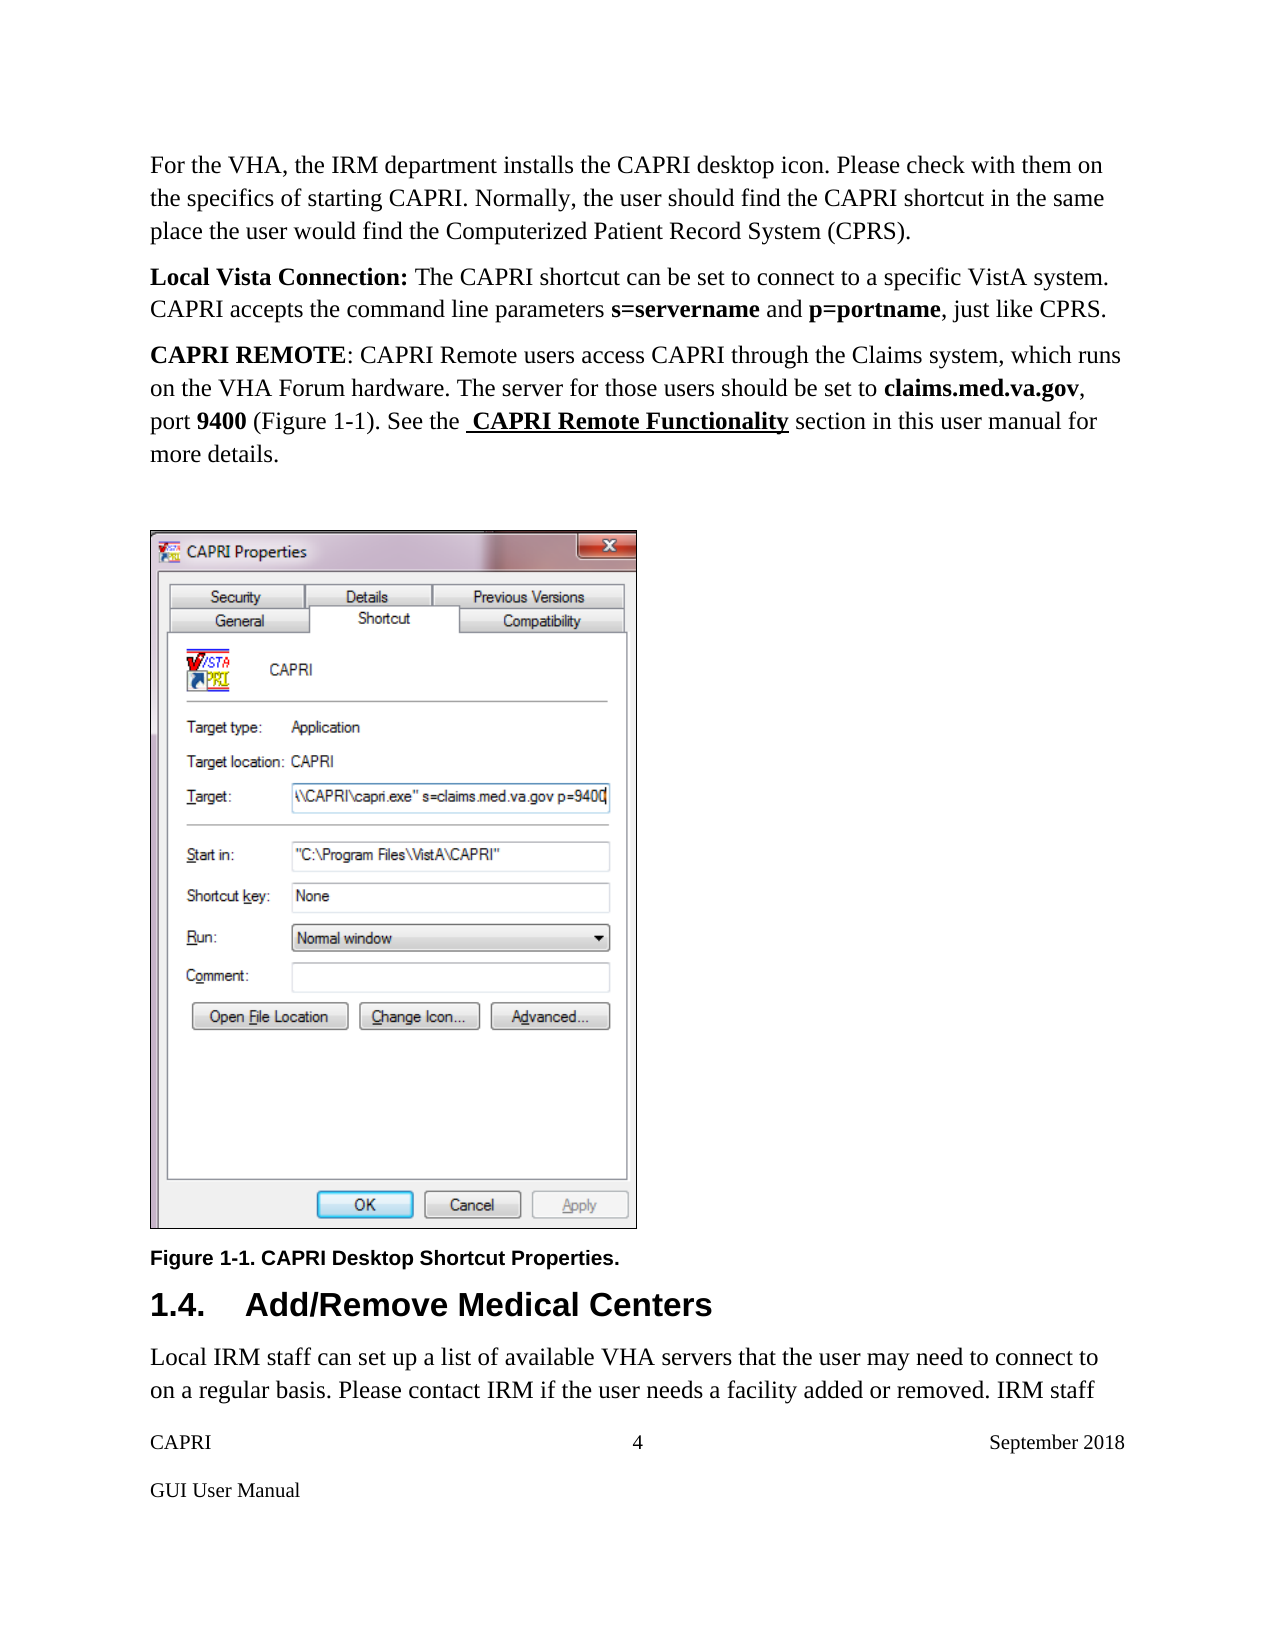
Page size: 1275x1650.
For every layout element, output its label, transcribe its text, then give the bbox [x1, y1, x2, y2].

text Local Vista Connection: The CAPRI shortcut can be set to connect to a specific VistA system. CAPRI accepts the command line parameters s=servername and p=portname, just like CPRS. [150, 262, 1125, 323]
text CAPRI REMOTE: CAPRI Remote users access CAPRI through the Claims system, which runs on the VHA Forum hardware. The server for those users should be set to claims.med.va.gov, port 9400 (Figure 1-1). See the CAPRI Remote Functionality section in this user manual for more details. [150, 340, 1125, 468]
picture [151, 531, 636, 1228]
text For the VHA, the IRM department installs the CAPRI desktop icon. Please check with them on the specifics of starting CAPRI. Normally, the user should find the CAPRI shortcut in the same place the user would find the Computerized Patient Record System (CPRS). [150, 150, 1125, 245]
text Figure 1-1. CAPRI Desktop Shortcut Properties. [150, 1245, 1125, 1269]
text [150, 1342, 1125, 1404]
subtitle Add/Remove Medical Centers [150, 1285, 1125, 1324]
